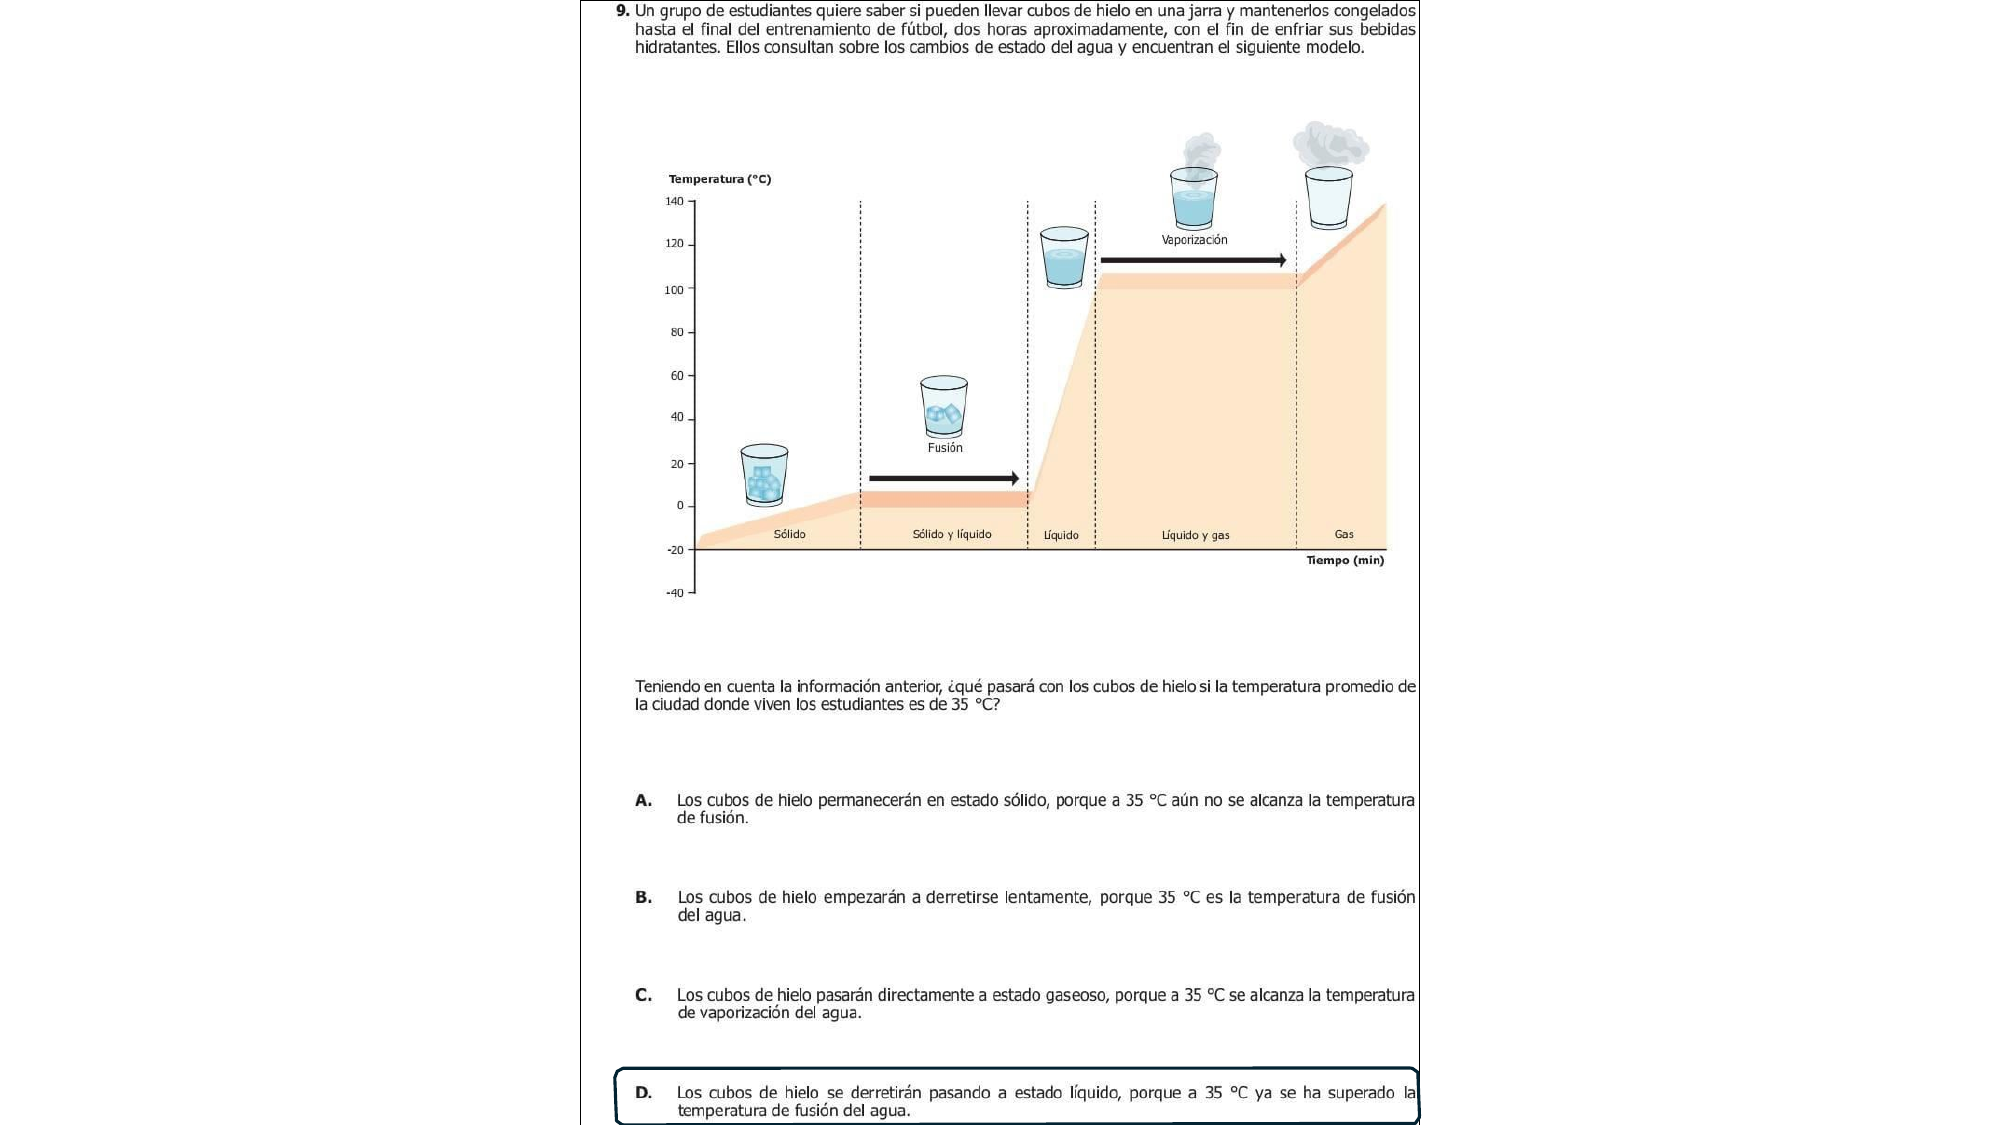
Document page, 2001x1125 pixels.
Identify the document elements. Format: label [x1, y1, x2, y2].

picture [581, 1, 1419, 1125]
picture [617, 1070, 1417, 1123]
